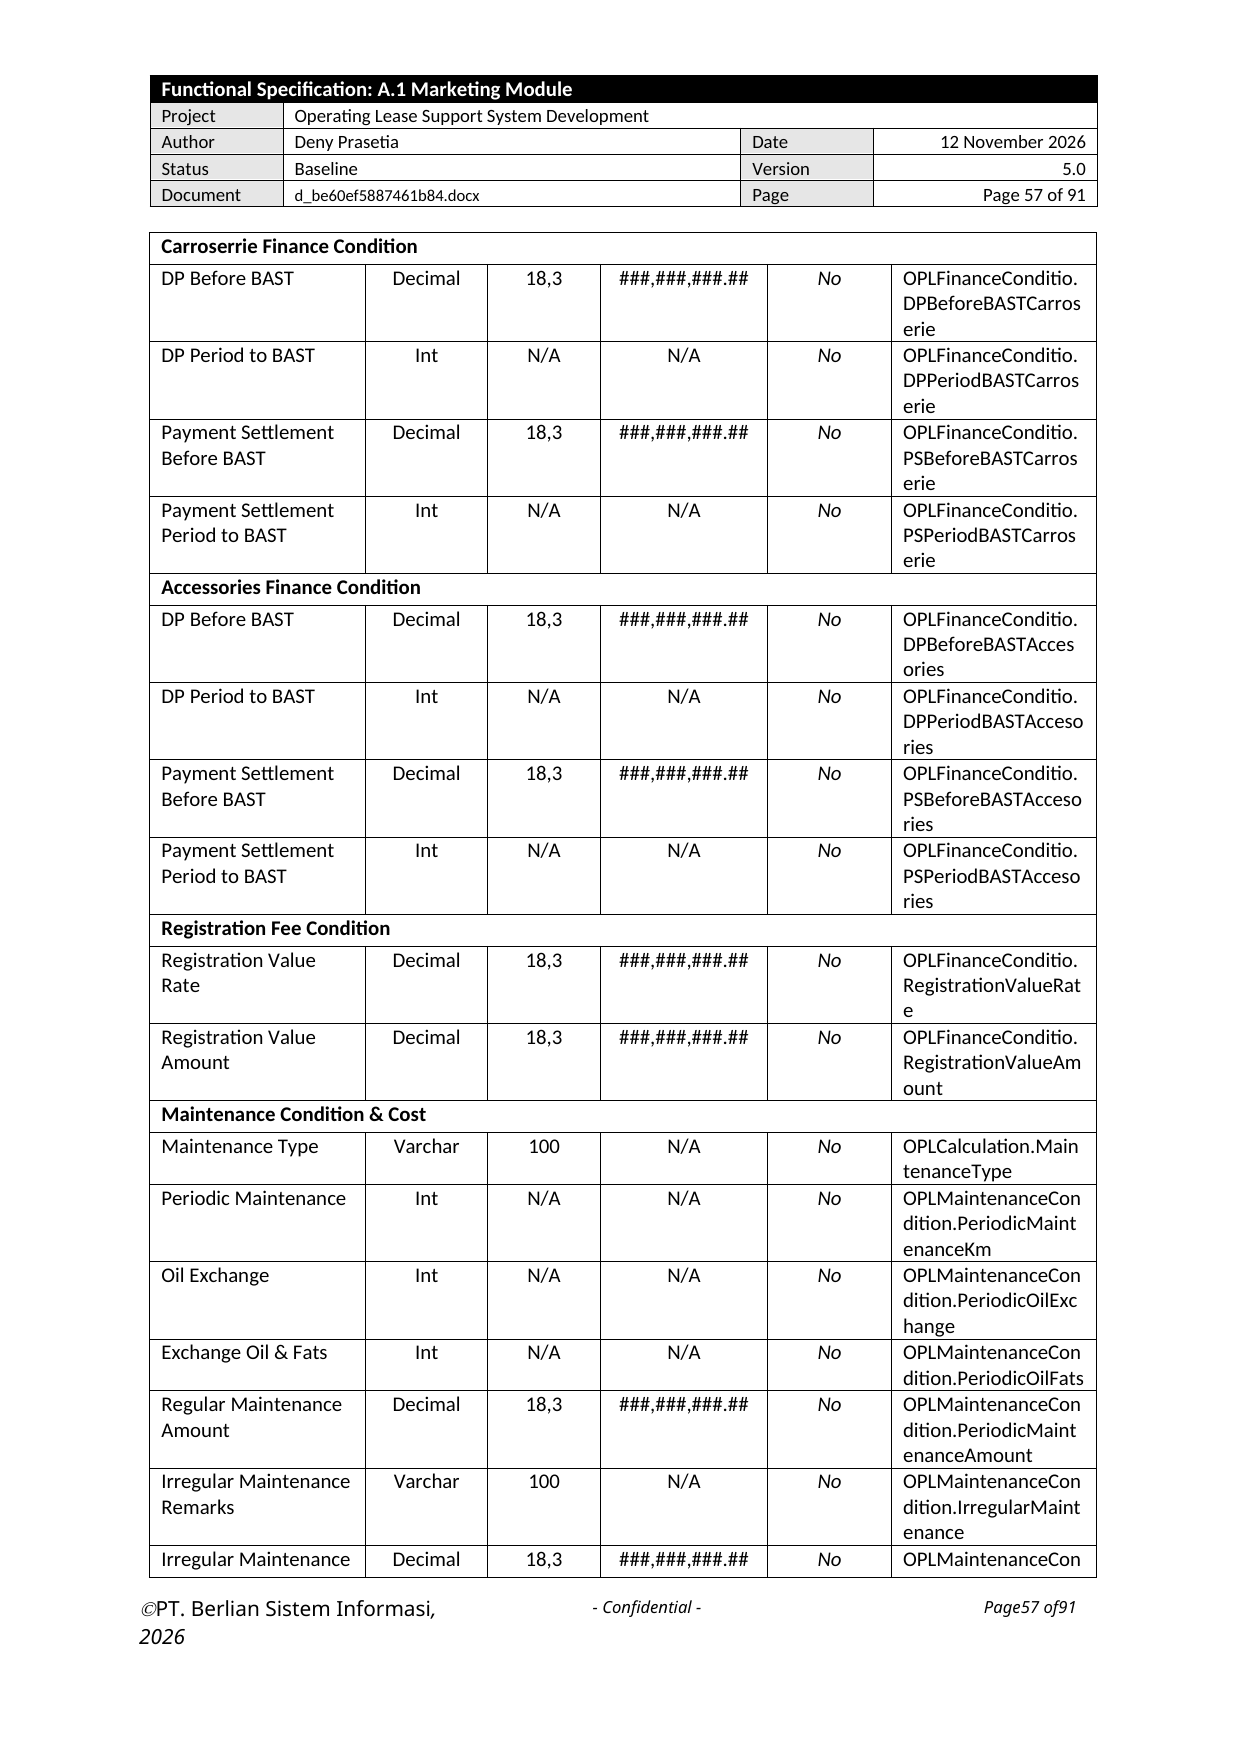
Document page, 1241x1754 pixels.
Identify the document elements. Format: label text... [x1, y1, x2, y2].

table_cell Irregular Maintenance Remarks [150, 1469, 365, 1545]
table_cell DP Period to BAST [150, 342, 365, 418]
table_cell Varchar [366, 1469, 487, 1545]
table_cell No [768, 838, 891, 914]
table_cell N/A [488, 838, 600, 914]
table_cell No [768, 1391, 891, 1468]
table_cell N/A [601, 838, 767, 914]
table_cell OPLFinanceConditio.PSPeriodBASTCarroserie [892, 497, 1096, 573]
table_cell No [768, 760, 891, 837]
table_cell Int [366, 342, 487, 418]
table_cell Exchange Oil & Fats [150, 1340, 365, 1390]
table_cell ###,###,###.## [601, 1546, 767, 1577]
table_cell ###,###,###.## [601, 606, 767, 682]
table_cell No [768, 1024, 891, 1100]
table_cell OPLFinanceConditio.DPBeforeBASTAccesories [892, 606, 1096, 682]
table_cell N/A [488, 1185, 600, 1261]
table_cell OPLMaintenanceCondition.PeriodicMaintenanceAmount [892, 1391, 1096, 1468]
table_cell Accessories Finance Condition [150, 574, 1096, 605]
table_cell OPLFinanceConditio.DPPeriodBASTCarroserie [892, 342, 1096, 418]
table_cell OPLFinanceConditio.DPPeriodBASTAccesories [892, 683, 1096, 759]
table_cell 18,3 [488, 1024, 600, 1100]
table_cell Oil Exchange [150, 1262, 365, 1338]
table_cell No [768, 1469, 891, 1545]
table_cell ###,###,###.## [601, 420, 767, 496]
table_cell N/A [601, 1133, 767, 1184]
table_cell Payment Settlement Before BAST [150, 760, 365, 837]
table_cell Decimal [366, 760, 487, 837]
table_cell Regular Maintenance Amount [150, 1391, 365, 1468]
table_cell DP Before BAST [150, 265, 365, 341]
table_cell Decimal [366, 1391, 487, 1468]
table_cell No [768, 1546, 891, 1577]
table_cell ###,###,###.## [601, 760, 767, 837]
table_cell Payment Settlement Before BAST [150, 420, 365, 496]
table_cell Payment Settlement Period to BAST [150, 838, 365, 914]
table_cell ###,###,###.## [601, 1391, 767, 1468]
table_cell 100 [488, 1469, 600, 1545]
table_cell N/A [601, 683, 767, 759]
table_cell Int [366, 838, 487, 914]
table_cell N/A [601, 1262, 767, 1338]
table_cell No [768, 1133, 891, 1184]
table_cell N/A [488, 1340, 600, 1390]
table_cell OPLFinanceConditio.PSPeriodBASTAccesories [892, 838, 1096, 914]
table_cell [150, 1546, 365, 1577]
table_cell N/A [601, 1340, 767, 1390]
table_cell 100 [488, 1133, 600, 1184]
table_cell ###,###,###.## [601, 265, 767, 341]
table_cell DP Period to BAST [150, 683, 365, 759]
table_cell N/A [601, 497, 767, 573]
table_cell Int [366, 1262, 487, 1338]
table_cell 18,3 [488, 420, 600, 496]
table_cell 18,3 [488, 1391, 600, 1468]
table_cell Varchar [366, 1133, 487, 1184]
table_cell OPLMaintenanceCondition.PeriodicOilExchange [892, 1262, 1096, 1338]
table_cell No [768, 606, 891, 682]
table_cell Decimal [366, 265, 487, 341]
table_cell N/A [488, 683, 600, 759]
table_cell Decimal [366, 947, 487, 1023]
table_cell OPLCalculation.MaintenanceType [892, 1133, 1096, 1184]
table_cell 18,3 [488, 1546, 600, 1577]
table_cell OPLFinanceConditio.DPBeforeBASTCarroserie [892, 265, 1096, 341]
table_cell OPLFinanceConditio.RegistrationValueRate [892, 947, 1096, 1023]
table_cell ###,###,###.## [601, 1024, 767, 1100]
table_cell OPLFinanceConditio.RegistrationValueAmount [892, 1024, 1096, 1100]
table_cell 18,3 [488, 606, 600, 682]
table_cell Maintenance Condition & Cost [150, 1101, 1096, 1132]
table_cell ###,###,###.## [601, 947, 767, 1023]
table_cell Periodic Maintenance [150, 1185, 365, 1261]
table_cell Registration Value Rate [150, 947, 365, 1023]
table_cell No [768, 1340, 891, 1390]
table_cell No [768, 947, 891, 1023]
table_cell Maintenance Type [150, 1133, 365, 1184]
table_cell N/A [601, 1469, 767, 1545]
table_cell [892, 1546, 1096, 1577]
table_cell No [768, 342, 891, 418]
table_cell Decimal [366, 606, 487, 682]
table_cell Payment Settlement Period to BAST [150, 497, 365, 573]
table_cell OPLMaintenanceCondition.PeriodicOilFats [892, 1340, 1096, 1390]
table_cell N/A [488, 342, 600, 418]
table_cell Int [366, 683, 487, 759]
table_cell OPLFinanceConditio.PSBeforeBASTAccesories [892, 760, 1096, 837]
table_cell Decimal [366, 1024, 487, 1100]
table_cell 18,3 [488, 760, 600, 837]
table_cell No [768, 265, 891, 341]
table_cell 18,3 [488, 947, 600, 1023]
table_cell Carroserrie Finance Condition [150, 233, 1096, 264]
table_cell Int [366, 1185, 487, 1261]
table_cell Int [366, 1340, 487, 1390]
table_cell Decimal [366, 1546, 487, 1577]
table_cell No [768, 497, 891, 573]
table_cell No [768, 420, 891, 496]
table_cell N/A [488, 497, 600, 573]
table_cell DP Before BAST [150, 606, 365, 682]
table_cell No [768, 683, 891, 759]
table_cell Registration Fee Condition [150, 915, 1096, 946]
table_cell 18,3 [488, 265, 600, 341]
table_cell No [768, 1262, 891, 1338]
table_cell N/A [601, 1185, 767, 1261]
table_cell N/A [488, 1262, 600, 1338]
table_cell Int [366, 497, 487, 573]
table_cell No [768, 1185, 891, 1261]
table_cell Registration Value Amount [150, 1024, 365, 1100]
table_cell N/A [601, 342, 767, 418]
table_cell OPLFinanceConditio.PSBeforeBASTCarroserie [892, 420, 1096, 496]
table_cell Decimal [366, 420, 487, 496]
table_cell OPLMaintenanceCondition.IrregularMaintenance [892, 1469, 1096, 1545]
table_cell OPLMaintenanceCondition.PeriodicMaintenanceKm [892, 1185, 1096, 1261]
